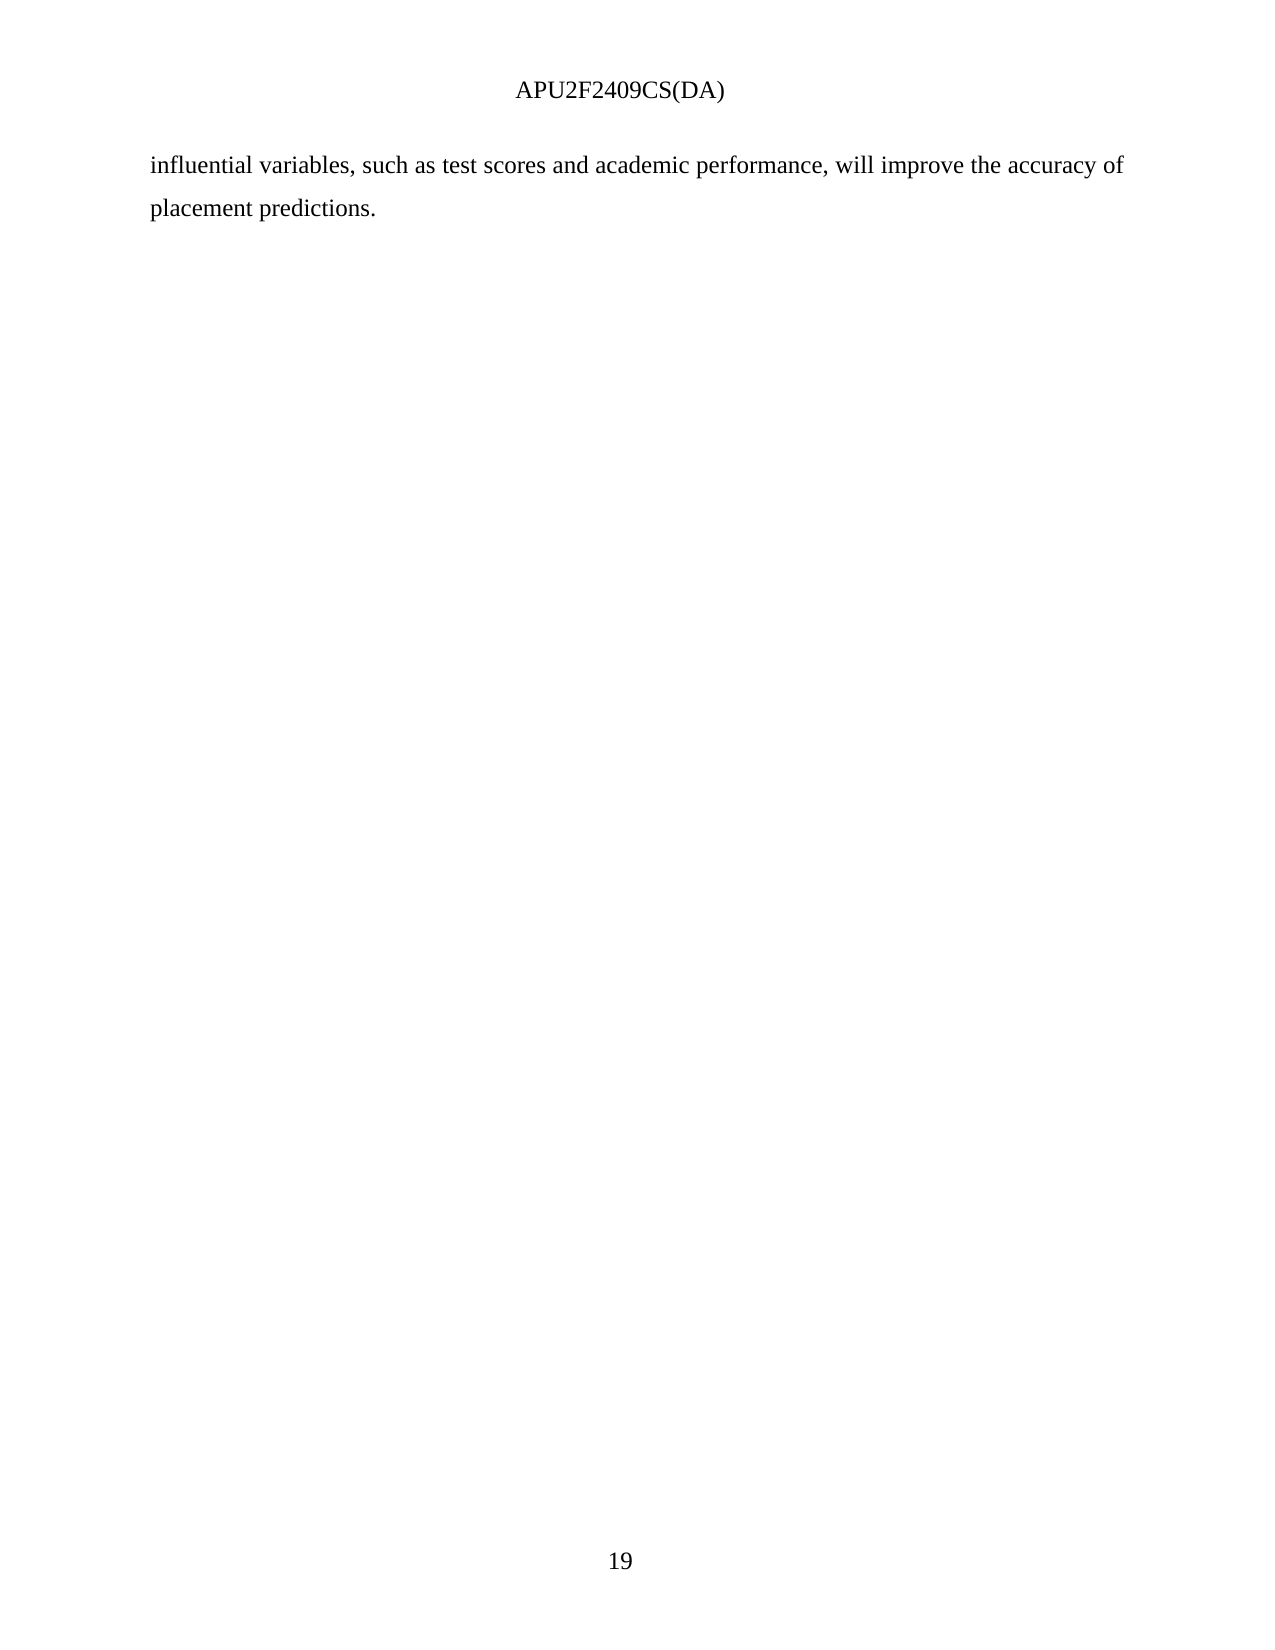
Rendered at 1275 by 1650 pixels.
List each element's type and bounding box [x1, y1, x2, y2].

text [150, 150, 1125, 222]
